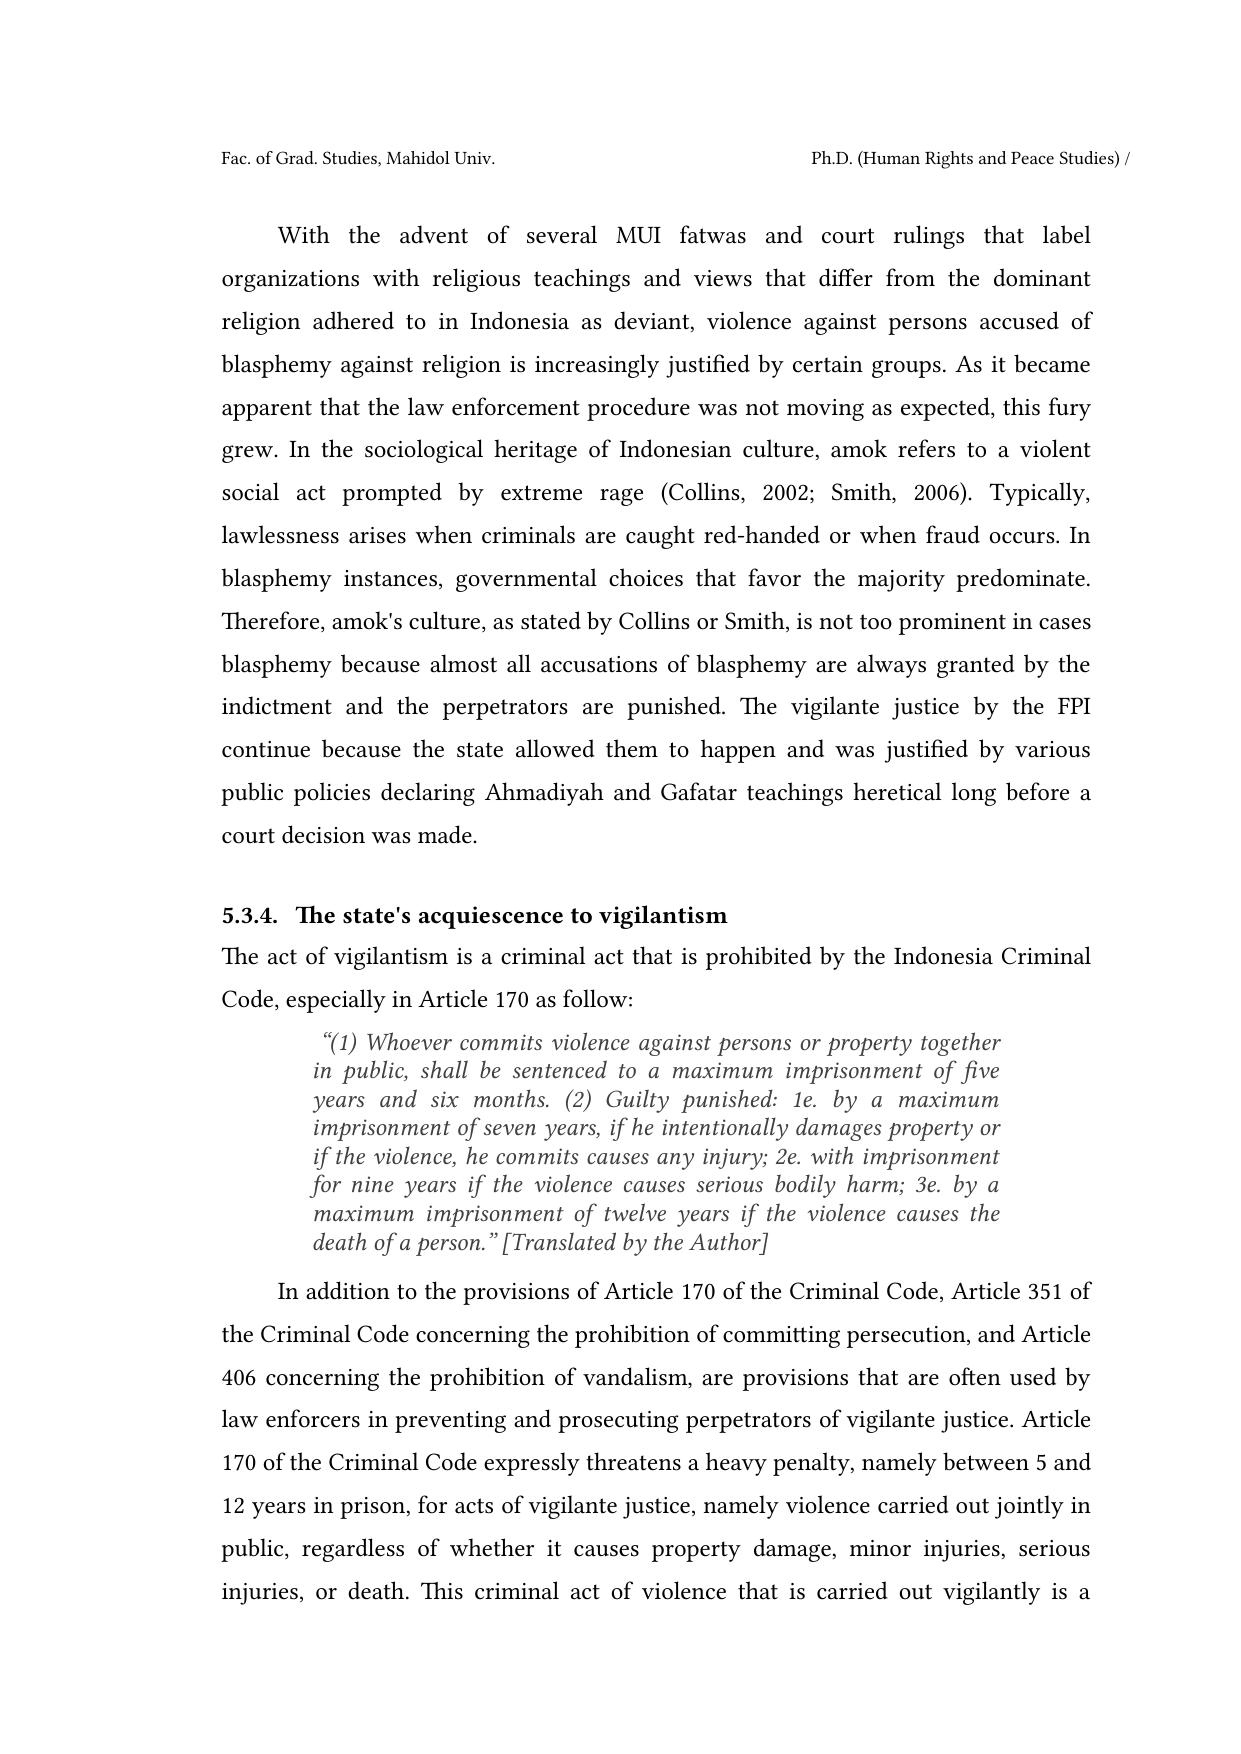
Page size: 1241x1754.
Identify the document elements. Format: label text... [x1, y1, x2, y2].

text “(1) Whoever commits violence against persons or property together in public, shall be sentenced to a maximum imprisonment of five years and six months. (2) Guilty punished: 1e. by a maximum imprisonment of seven years, if he intentionally damages property or if the violence, he commits causes any injury; 2e. with imprisonment for nine years if the violence causes serious bodily harm; 3e. by a maximum imprisonment of twelve years if the violence causes the death of a person.” [Translated by the Author] [311, 1028, 1002, 1256]
text With the advent of several MUI fatwas and court rulings that label organizations with religious teachings and views that differ from the dominant religion adhered to in Indonesia as deviant, violence against persons accused of blasphemy against religion is increasingly justified by certain groups. As it became apparent that the law enforcement procedure was not moving as expected, this fury grew. In the sociological heritage of Indonesian culture, amok refers to a violent social act prompted by extreme rage (Collins, 2002; Smith, 2006). Typically, lawlessness arises when criminals are caught red-handed or when fraud occurs. In blasphemy instances, governmental choices that favor the majority predominate. Therefore, amok's culture, as stated by Collins or Smith, is not too prominent in cases blasphemy because almost all accusations of blasphemy are always granted by the indictment and the perpetrators are punished. The vigilante justice by the FPI continue because the state allowed them to happen and was justified by various public policies declaring Ahmadiyah and Gafatar teachings heretical long before a court decision was made. [221, 221, 1092, 849]
text The act of vigilantism is a criminal act that is prohibited by the Indonesia Criminal Code, especially in Article 170 as follow: [221, 942, 1092, 1013]
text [221, 1277, 1092, 1605]
subtitle The state's acquiescence to vigilantism [221, 901, 1092, 930]
